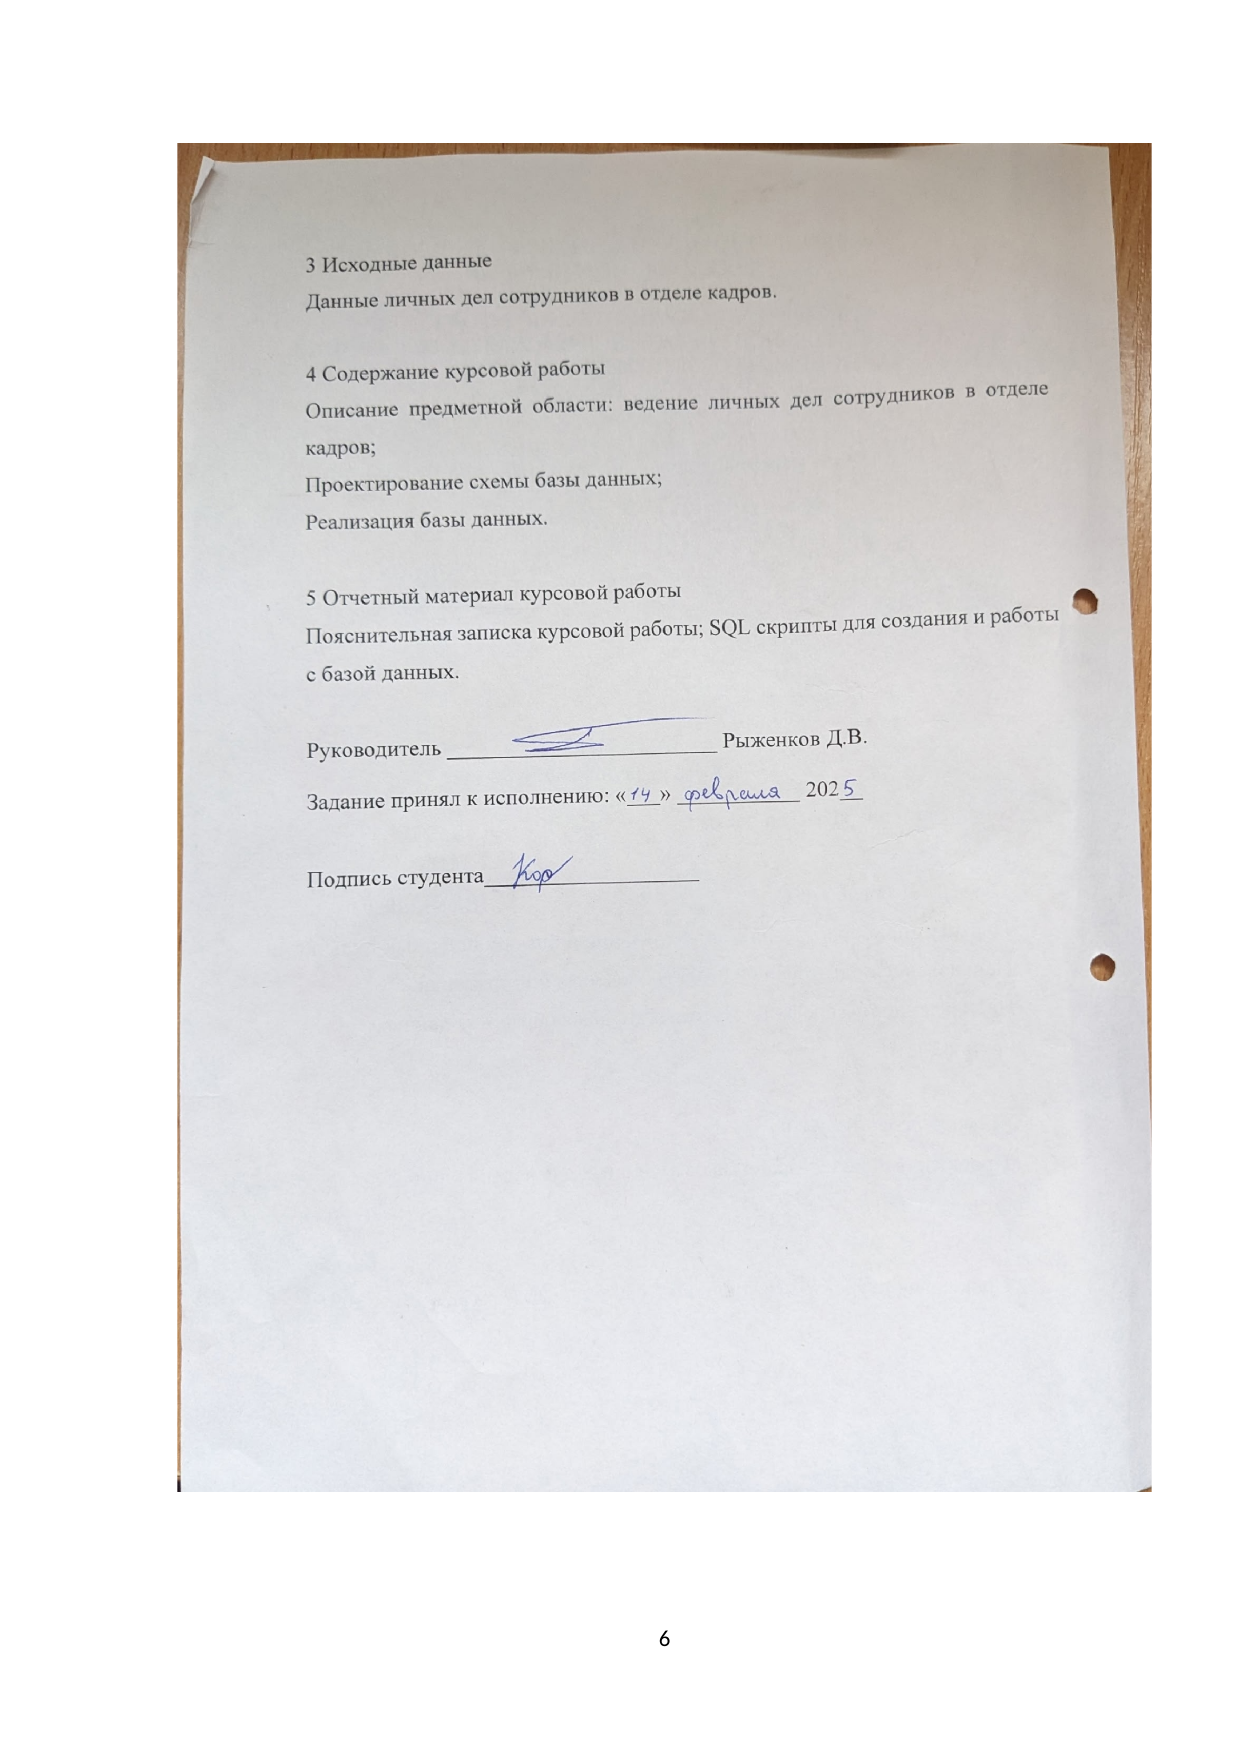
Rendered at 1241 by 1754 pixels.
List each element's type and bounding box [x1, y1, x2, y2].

picture [177, 143, 1152, 1492]
